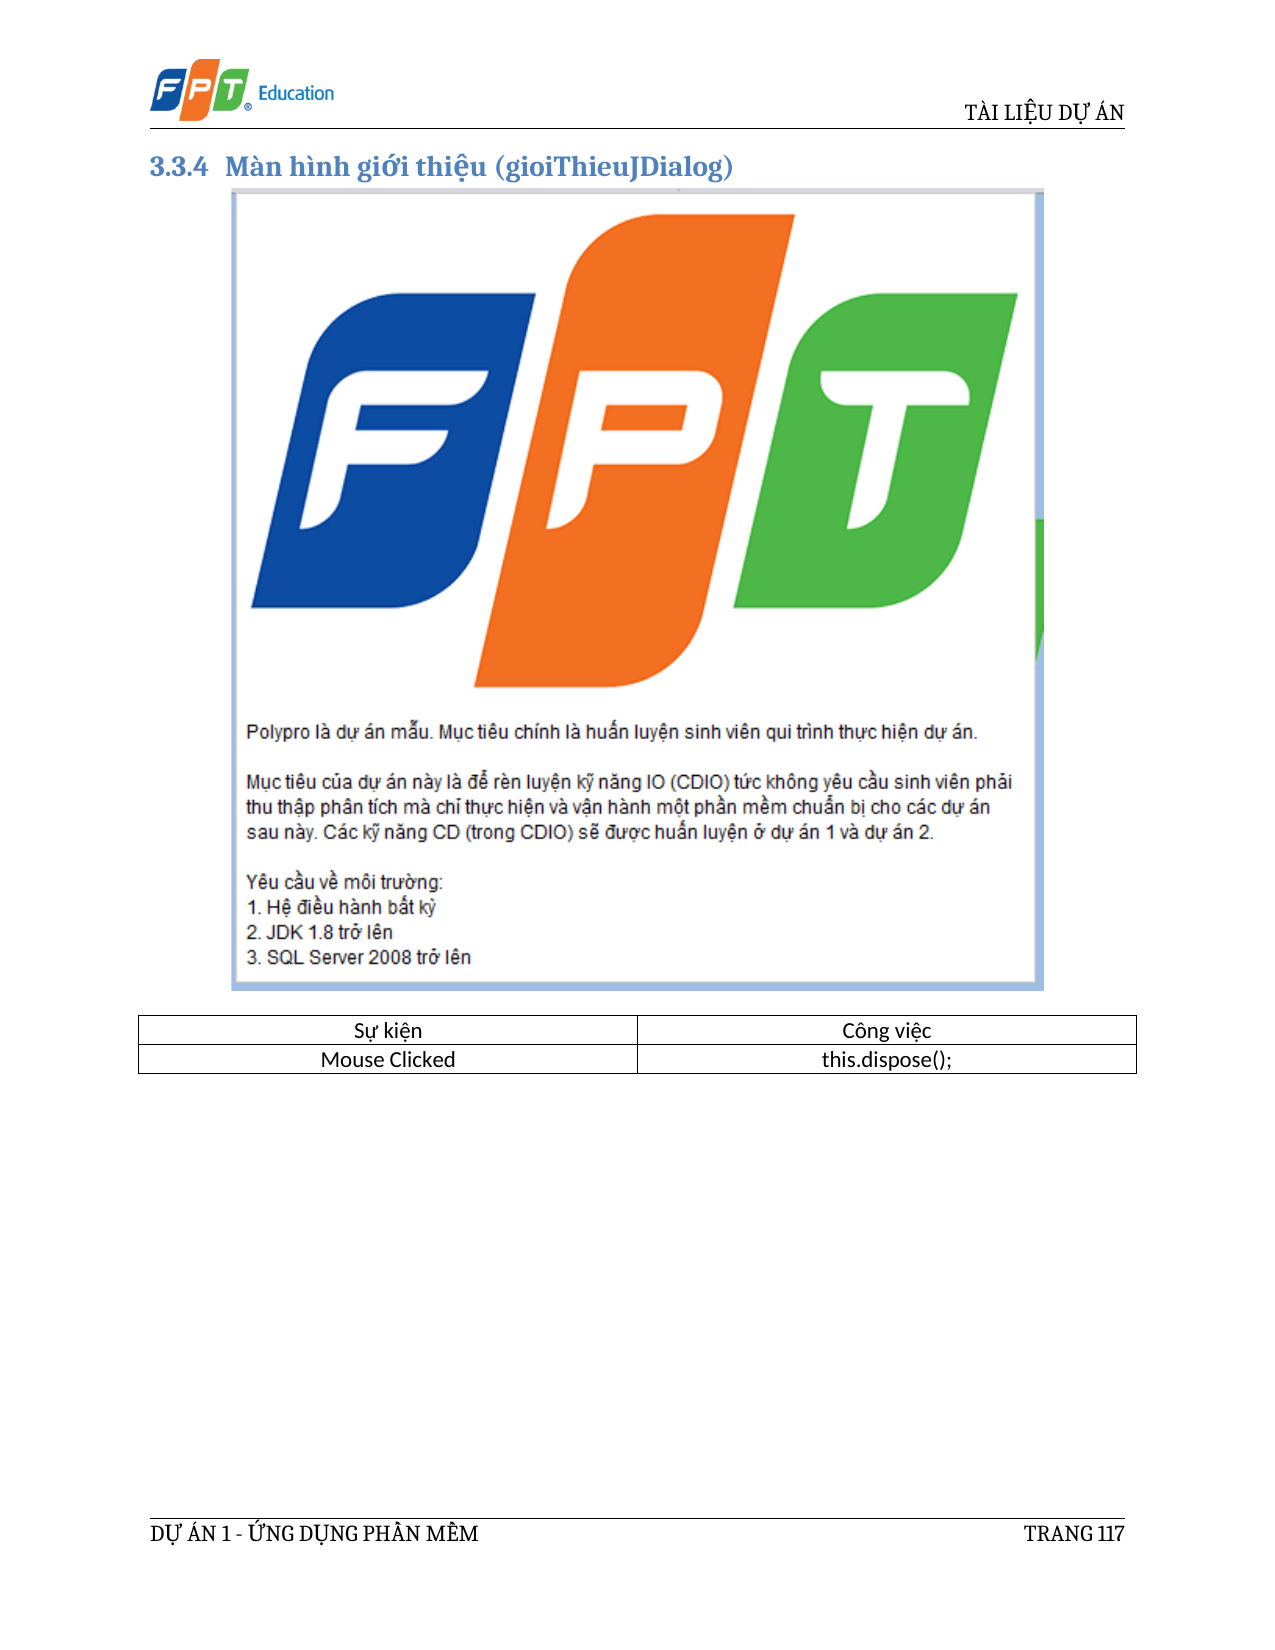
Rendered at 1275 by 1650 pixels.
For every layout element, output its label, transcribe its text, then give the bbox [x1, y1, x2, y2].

picture [150, 59, 336, 121]
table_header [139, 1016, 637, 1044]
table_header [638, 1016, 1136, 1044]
subtitle Màn hình giới thiệu (gioiThieuJDialog) [150, 150, 1125, 183]
picture [231, 188, 1044, 991]
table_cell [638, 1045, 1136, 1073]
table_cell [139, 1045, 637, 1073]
